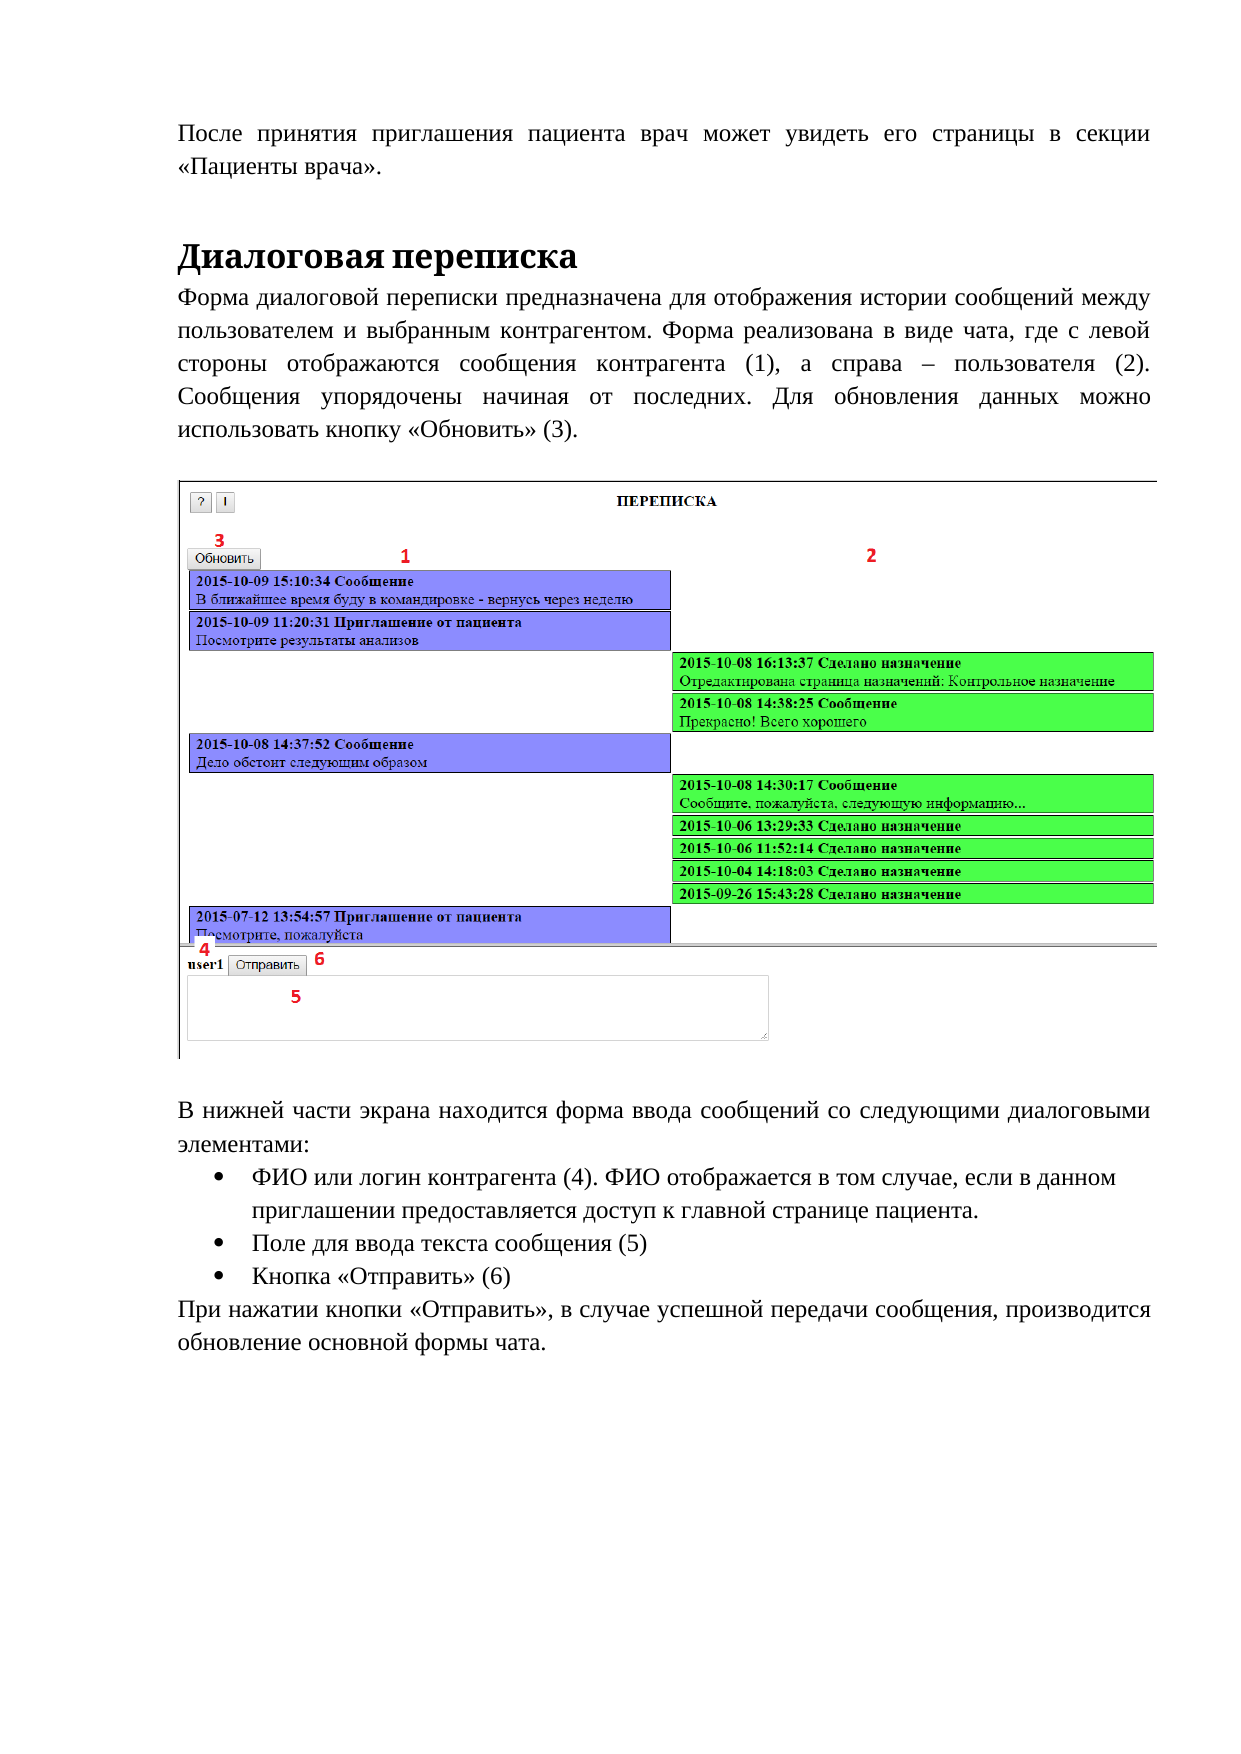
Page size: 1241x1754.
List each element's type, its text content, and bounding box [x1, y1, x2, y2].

text В нижней части экрана находится форма ввода сообщений со следующими диалоговыми элементами: [177, 1096, 1152, 1157]
text При нажатии кнопки «Отправить», в случае успешной передачи сообщения, производится обновление основной формы чата. [177, 1294, 1152, 1356]
picture [177, 480, 1157, 1059]
subtitle Диалоговая переписка [177, 238, 1152, 276]
list Кнопка «Отправить» (6) [214, 1261, 1152, 1289]
text После принятия приглашения пациента врач может увидеть его страницы в секции «Пациенты врача». [177, 118, 1152, 180]
list Поле для ввода текста сообщения (5) [214, 1228, 1152, 1256]
text Форма диалоговой переписки предназначена для отображения истории сообщений между пользователем и выбранным контрагентом. Форма реализована в виде чата, где с левой стороны отображаются сообщения контрагента (1), а справа – пользователя (2). Сообщения упорядочены начиная от последних. Для обновления данных можно использовать кнопку «Обновить» (3). [177, 282, 1152, 443]
list ФИО или логин контрагента (4). ФИО отображается в том случае, если в данном приглашении предоставляется доступ к главной странице пациента. [214, 1162, 1152, 1223]
